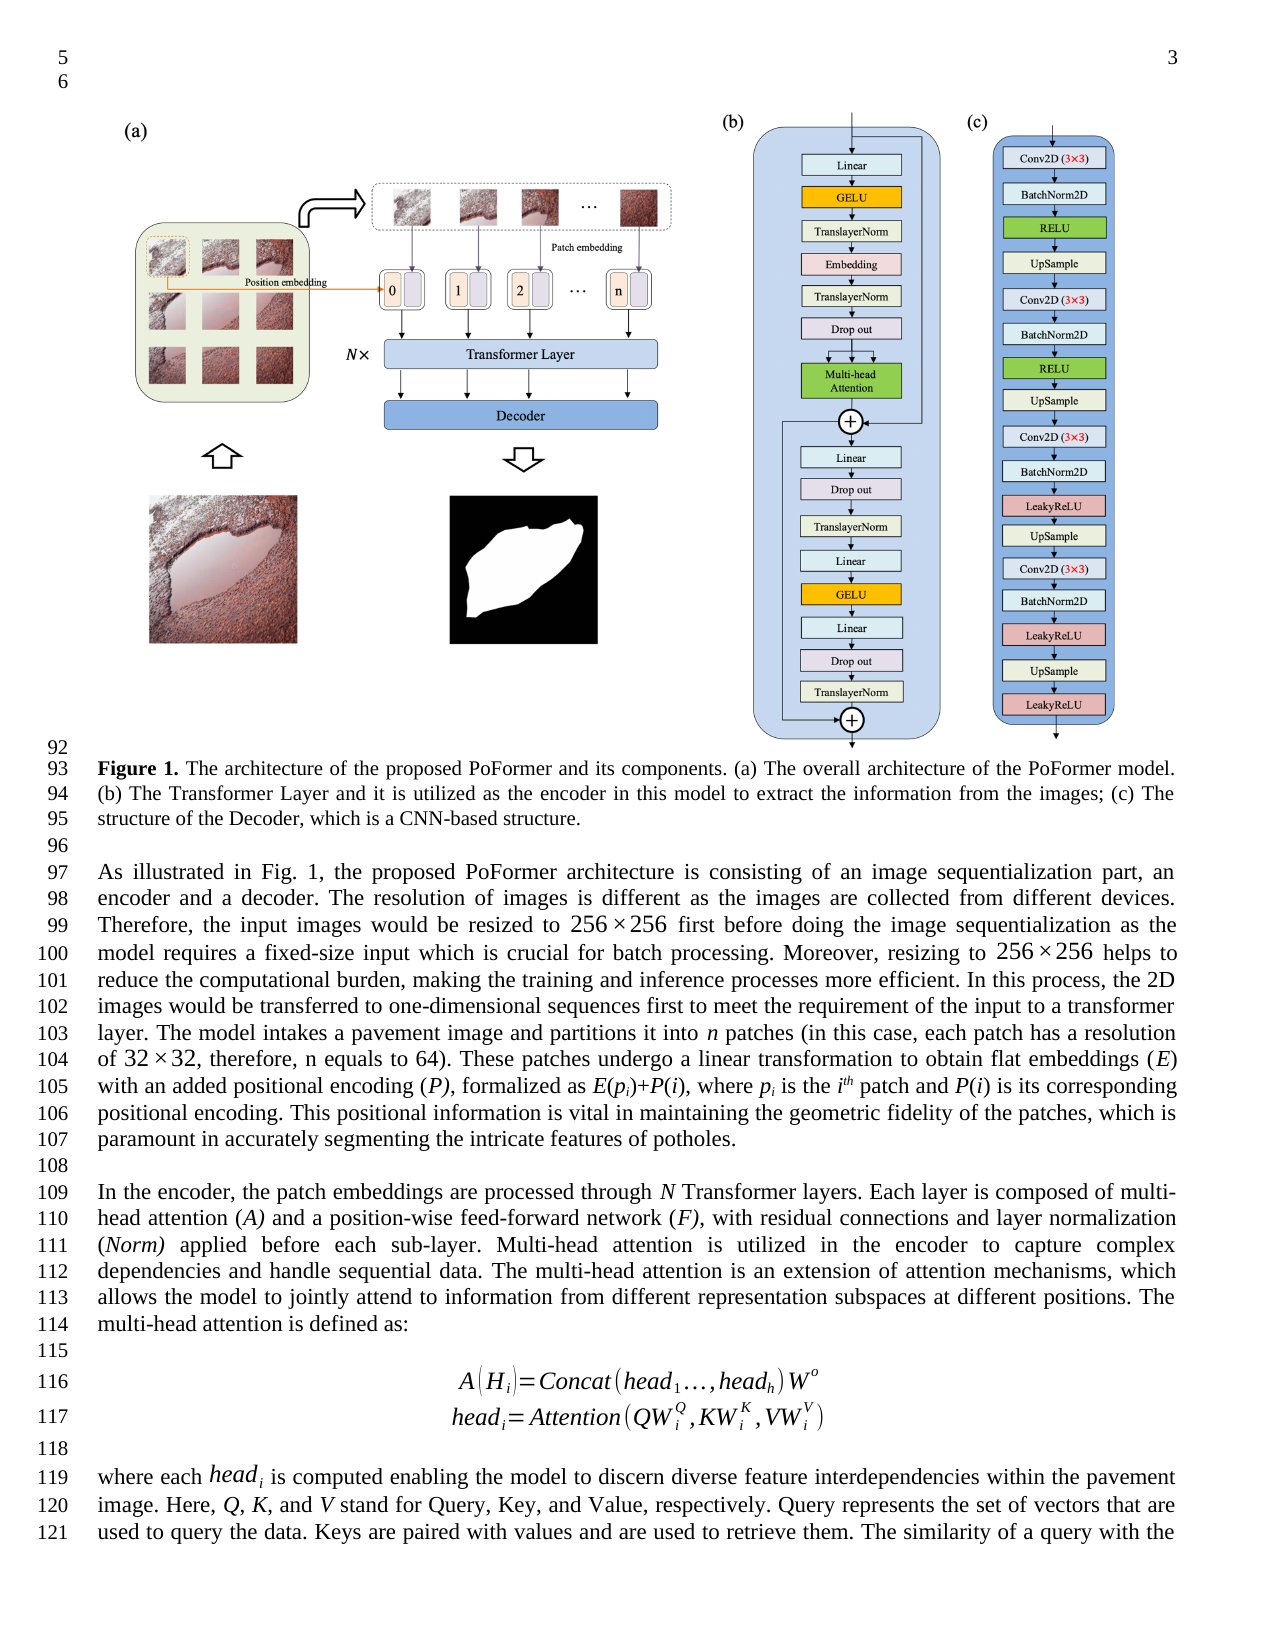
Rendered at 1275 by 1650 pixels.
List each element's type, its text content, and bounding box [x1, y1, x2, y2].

text As illustrated in Fig. 1, the proposed PoFormer architecture is consisting of an image sequentialization part, an encoder and a decoder. The resolution of images is different as the images are collected from different devices. Therefore, the input images would be resized to first before doing the image sequentialization as the model requires a fixed-size input which is crucial for batch processing. Moreover, resizing to helps to reduce the computational burden, making the training and inference processes more efficient. In this process, the 2D images would be transferred to one-dimensional sequences first to meet the requirement of the input to a transformer layer. The model intakes a pavement image and partitions it into n patches (in this case, each patch has a resolution of , therefore, n equals to 64). These patches undergo a linear transformation to obtain flat embeddings (E) with an added positional encoding (P), formalized as E(pi)+P(i), where pi is the ith patch and P(i) is its corresponding positional encoding. This positional information is vital in maintaining the geometric fidelity of the patches, which is paramount in accurately segmenting the intricate features of potholes. [97, 858, 1177, 1152]
picture [112, 105, 1115, 755]
text Figure 1. The architecture of the proposed PoFormer and its components. (a) The overall architecture of the PoFormer model. (b) The Transformer Layer and it is utilized as the encoder in this model to extract the information from the images; (c) The structure of the Decoder, which is a CNN-based structure. [97, 756, 1177, 830]
text In the encoder, the patch embeddings are processed through N Transformer layers. Each layer is composed of multi-head attention (A) and a position-wise feed-forward network (F), with residual connections and layer normalization (Norm) applied before each sub-layer. Multi-head attention is utilized in the encoder to capture complex dependencies and handle sequential data. The multi-head attention is an extension of attention mechanisms, which allows the model to jointly attend to information from different representation subspaces at different positions. The multi-head attention is defined as: [97, 1178, 1177, 1336]
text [97, 1460, 1177, 1544]
